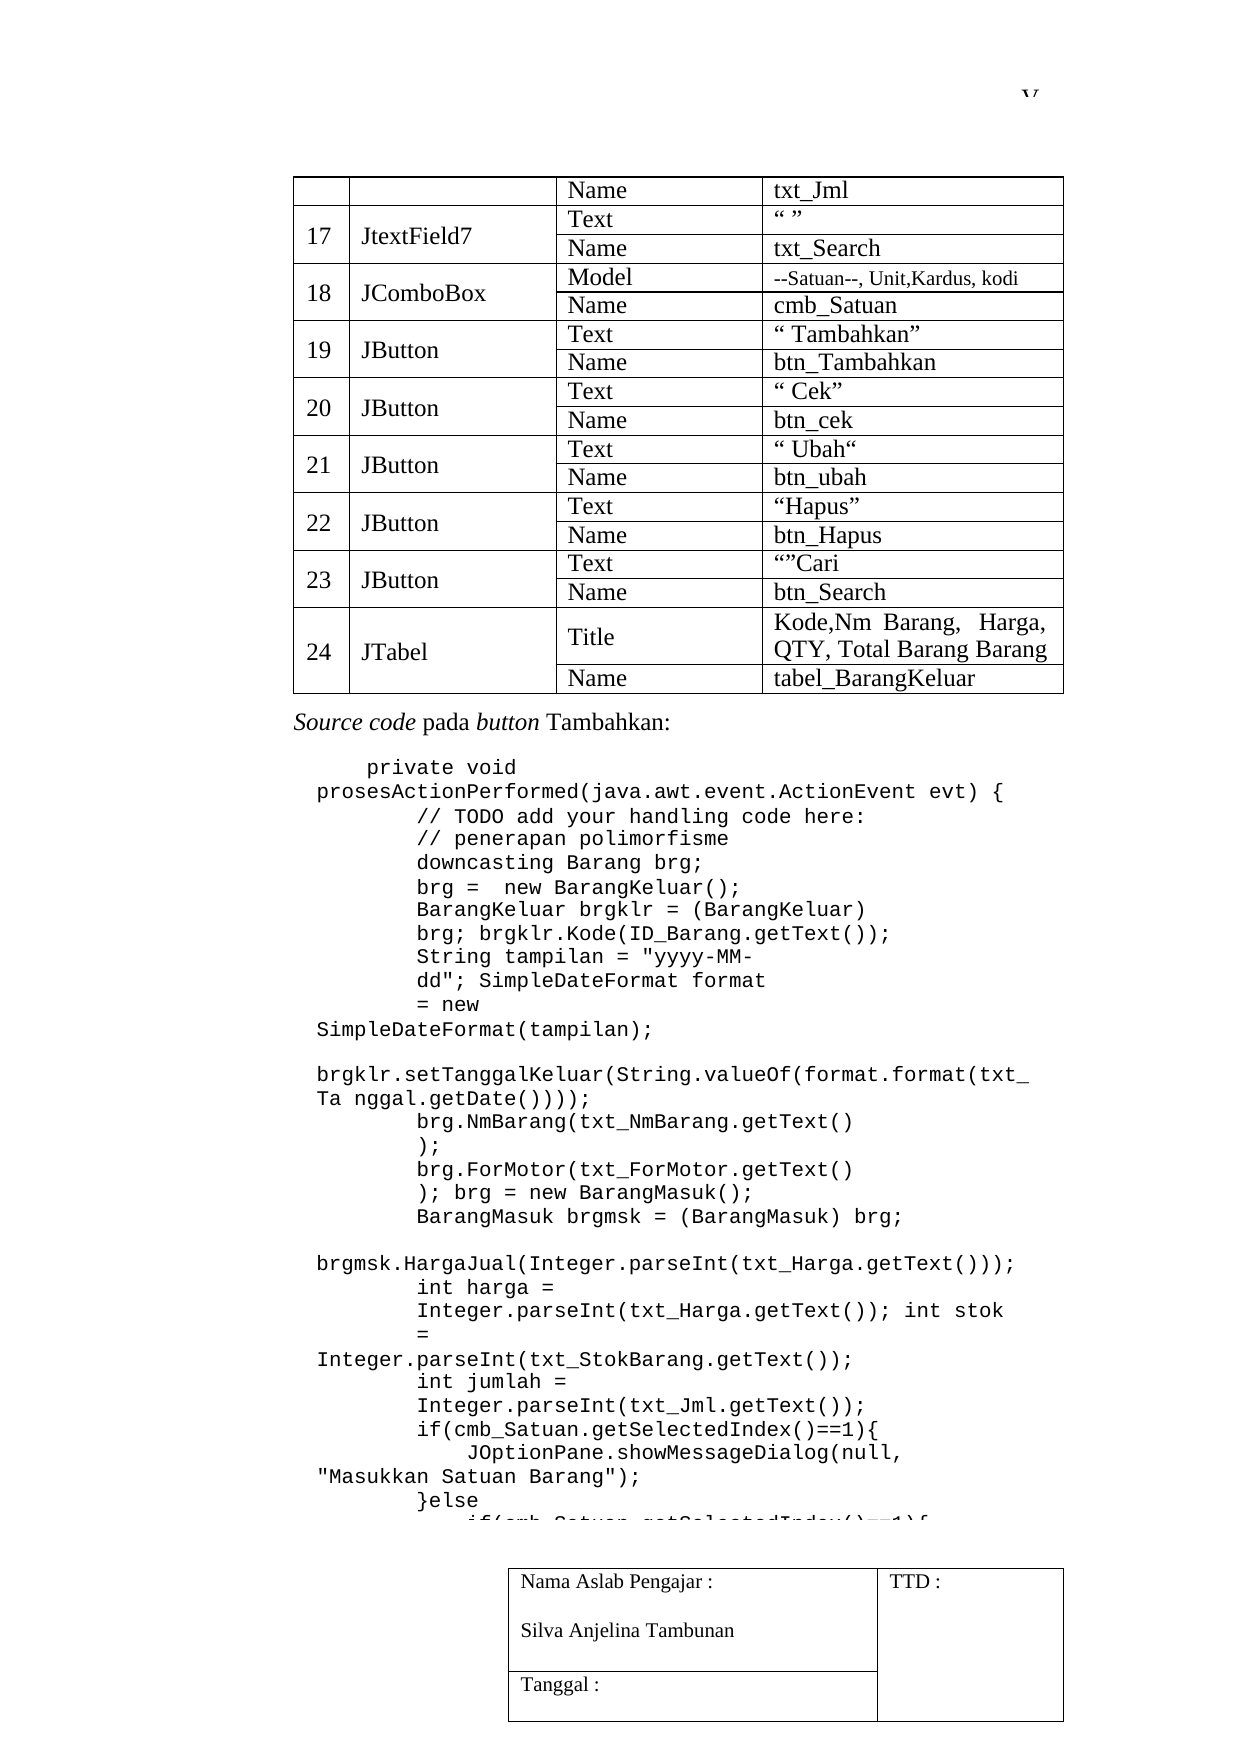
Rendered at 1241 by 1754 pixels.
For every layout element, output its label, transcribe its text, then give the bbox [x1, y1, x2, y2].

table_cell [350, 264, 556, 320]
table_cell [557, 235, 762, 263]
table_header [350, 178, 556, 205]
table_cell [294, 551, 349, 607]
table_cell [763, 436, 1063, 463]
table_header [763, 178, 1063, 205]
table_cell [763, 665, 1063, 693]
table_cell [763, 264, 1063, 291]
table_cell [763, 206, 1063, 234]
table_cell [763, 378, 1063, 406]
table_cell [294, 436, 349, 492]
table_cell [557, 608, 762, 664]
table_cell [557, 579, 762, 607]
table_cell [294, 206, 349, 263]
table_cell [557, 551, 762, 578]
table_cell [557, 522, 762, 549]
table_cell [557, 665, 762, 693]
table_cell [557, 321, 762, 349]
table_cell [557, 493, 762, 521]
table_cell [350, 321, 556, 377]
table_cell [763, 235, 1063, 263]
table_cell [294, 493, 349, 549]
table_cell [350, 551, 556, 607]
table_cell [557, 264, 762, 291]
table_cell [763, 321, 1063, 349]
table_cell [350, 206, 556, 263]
text Source code pada button Tambahkan: [293, 707, 1088, 736]
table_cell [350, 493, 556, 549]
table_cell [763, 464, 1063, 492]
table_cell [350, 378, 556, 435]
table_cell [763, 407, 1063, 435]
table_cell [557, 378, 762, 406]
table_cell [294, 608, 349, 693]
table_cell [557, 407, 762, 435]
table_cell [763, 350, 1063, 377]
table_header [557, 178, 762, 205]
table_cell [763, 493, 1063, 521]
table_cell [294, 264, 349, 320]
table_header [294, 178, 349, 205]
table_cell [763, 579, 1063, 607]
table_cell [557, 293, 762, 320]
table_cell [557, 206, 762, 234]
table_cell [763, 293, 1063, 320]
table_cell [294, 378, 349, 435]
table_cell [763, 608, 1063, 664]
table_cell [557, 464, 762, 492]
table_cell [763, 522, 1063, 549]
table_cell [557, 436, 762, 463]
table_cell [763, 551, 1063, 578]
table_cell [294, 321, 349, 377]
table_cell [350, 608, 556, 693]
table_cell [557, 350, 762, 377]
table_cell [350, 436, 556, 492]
